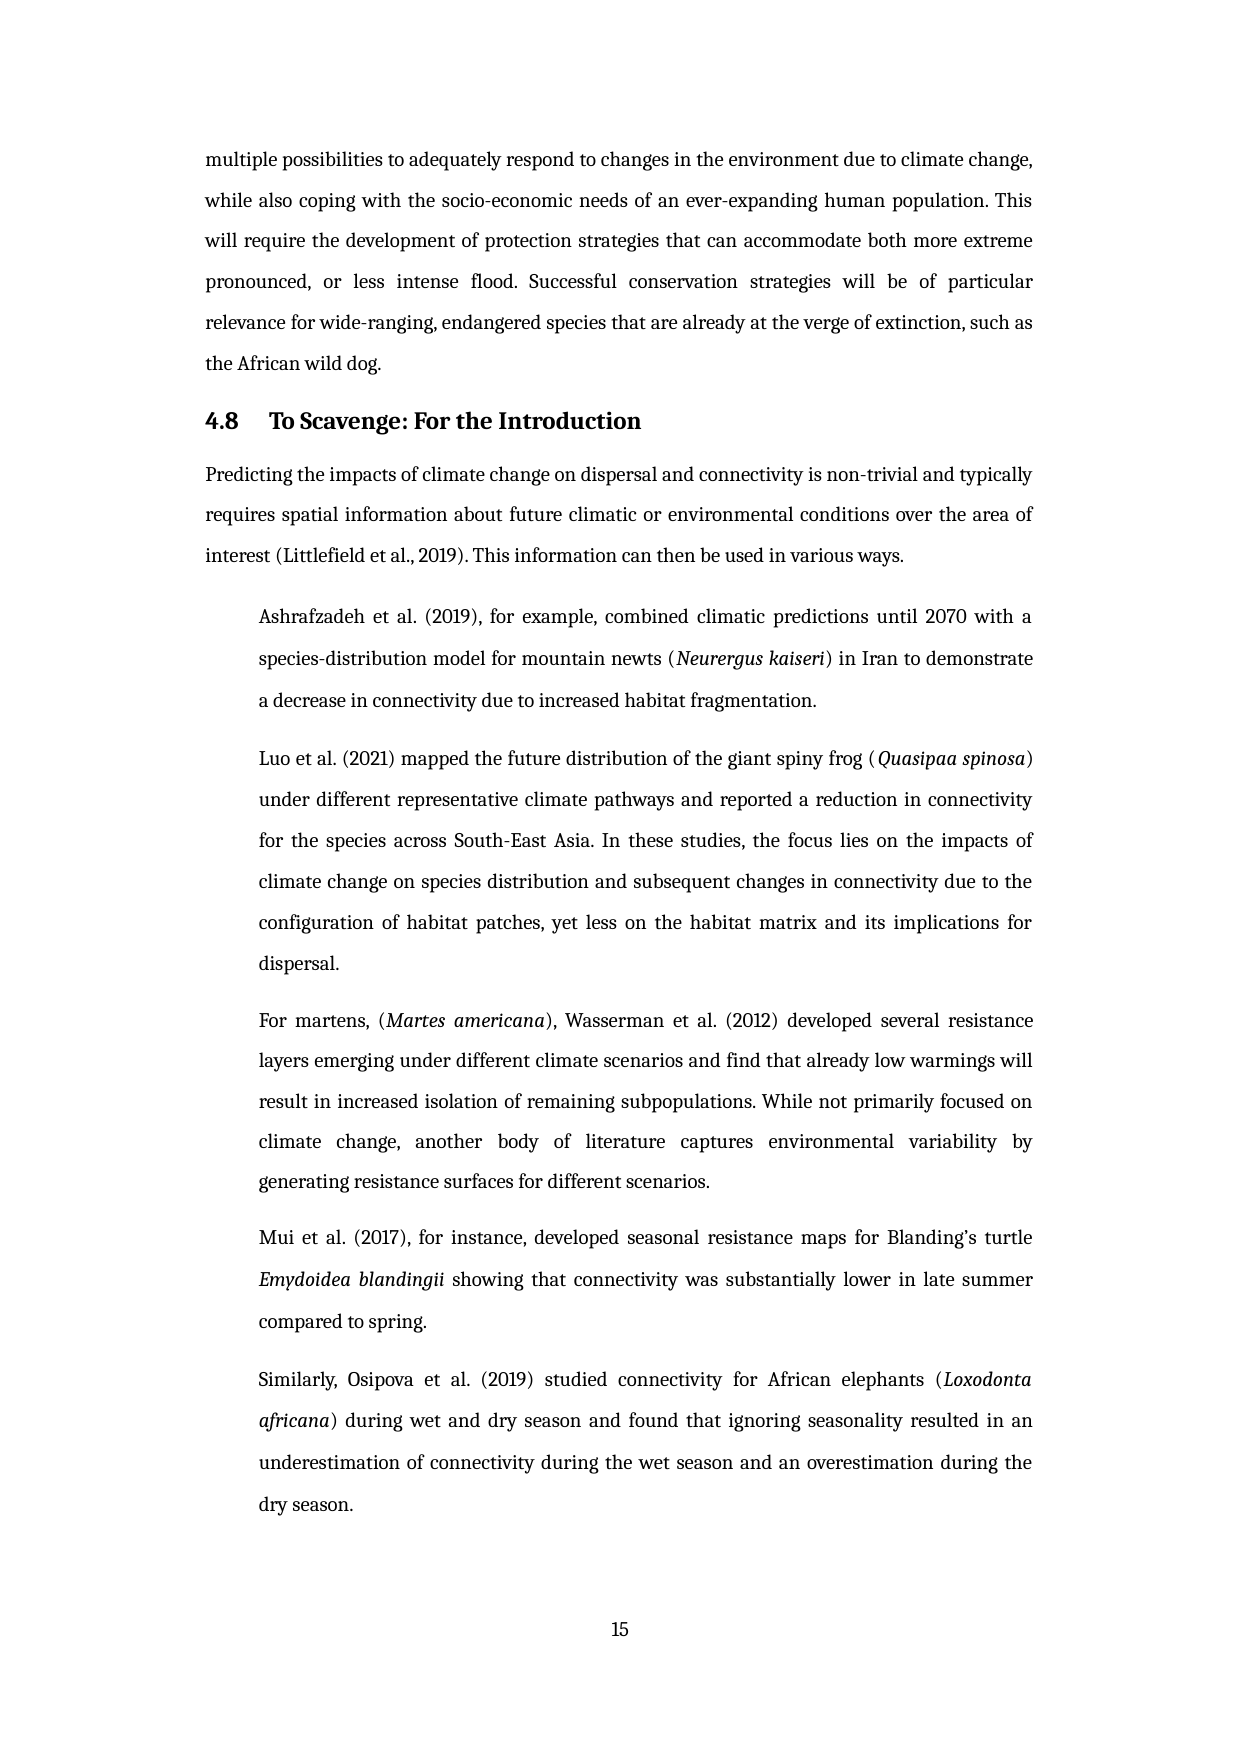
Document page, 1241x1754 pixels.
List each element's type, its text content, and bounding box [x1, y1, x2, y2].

text Mui et al. (2017), for instance, developed seasonal resistance maps for Blanding’s turtle Emydoidea blandingii showing that connectivity was substantially lower in late summer compared to spring. [258, 1226, 1033, 1334]
text Luo et al. (2021) mapped the future distribution of the giant spiny frog (Quasipaa spinosa) under different representative climate pathways and reported a reduction in connectivity for the species across South-East Asia. In these studies, the focus lies on the impacts of climate change on species distribution and subsequent changes in connectivity due to the configuration of habitat patches, yet less on the habitat matrix and its implications for dispersal. [258, 746, 1033, 976]
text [205, 148, 1033, 375]
text Ashrafzadeh et al. (2019), for example, combined climatic predictions until 2070 with a species-distribution model for mountain newts (Neurergus kaiseri) in Iran to demonstrate a decrease in connectivity due to increased habitat fragmentation. [258, 605, 1033, 713]
text Similarly, Osipova et al. (2019) studied connectivity for African elephants (Loxodonta africana) during wet and dry season and found that ignoring seasonality resulted in an underestimation of connectivity during the wet season and an overestimation during the dry season. [258, 1367, 1033, 1516]
text For martens, (Martes americana), Wasserman et al. (2012) developed several resistance layers emerging under different climate scenarios and find that already low warmings will result in increased isolation of remaining subpopulations. While not primarily focused on climate change, another body of literature captures environmental variability by generating resistance surfaces for different scenarios. [258, 1008, 1033, 1194]
subtitle To Scavenge: For the Introduction [205, 407, 1033, 436]
text Predicting the impacts of climate change on dispersal and connectivity is non-trivial and typically requires spatial information about future climatic or environmental conditions over the area of interest (Littlefield et al., 2019). This information can then be used in various ways. [205, 463, 1033, 567]
